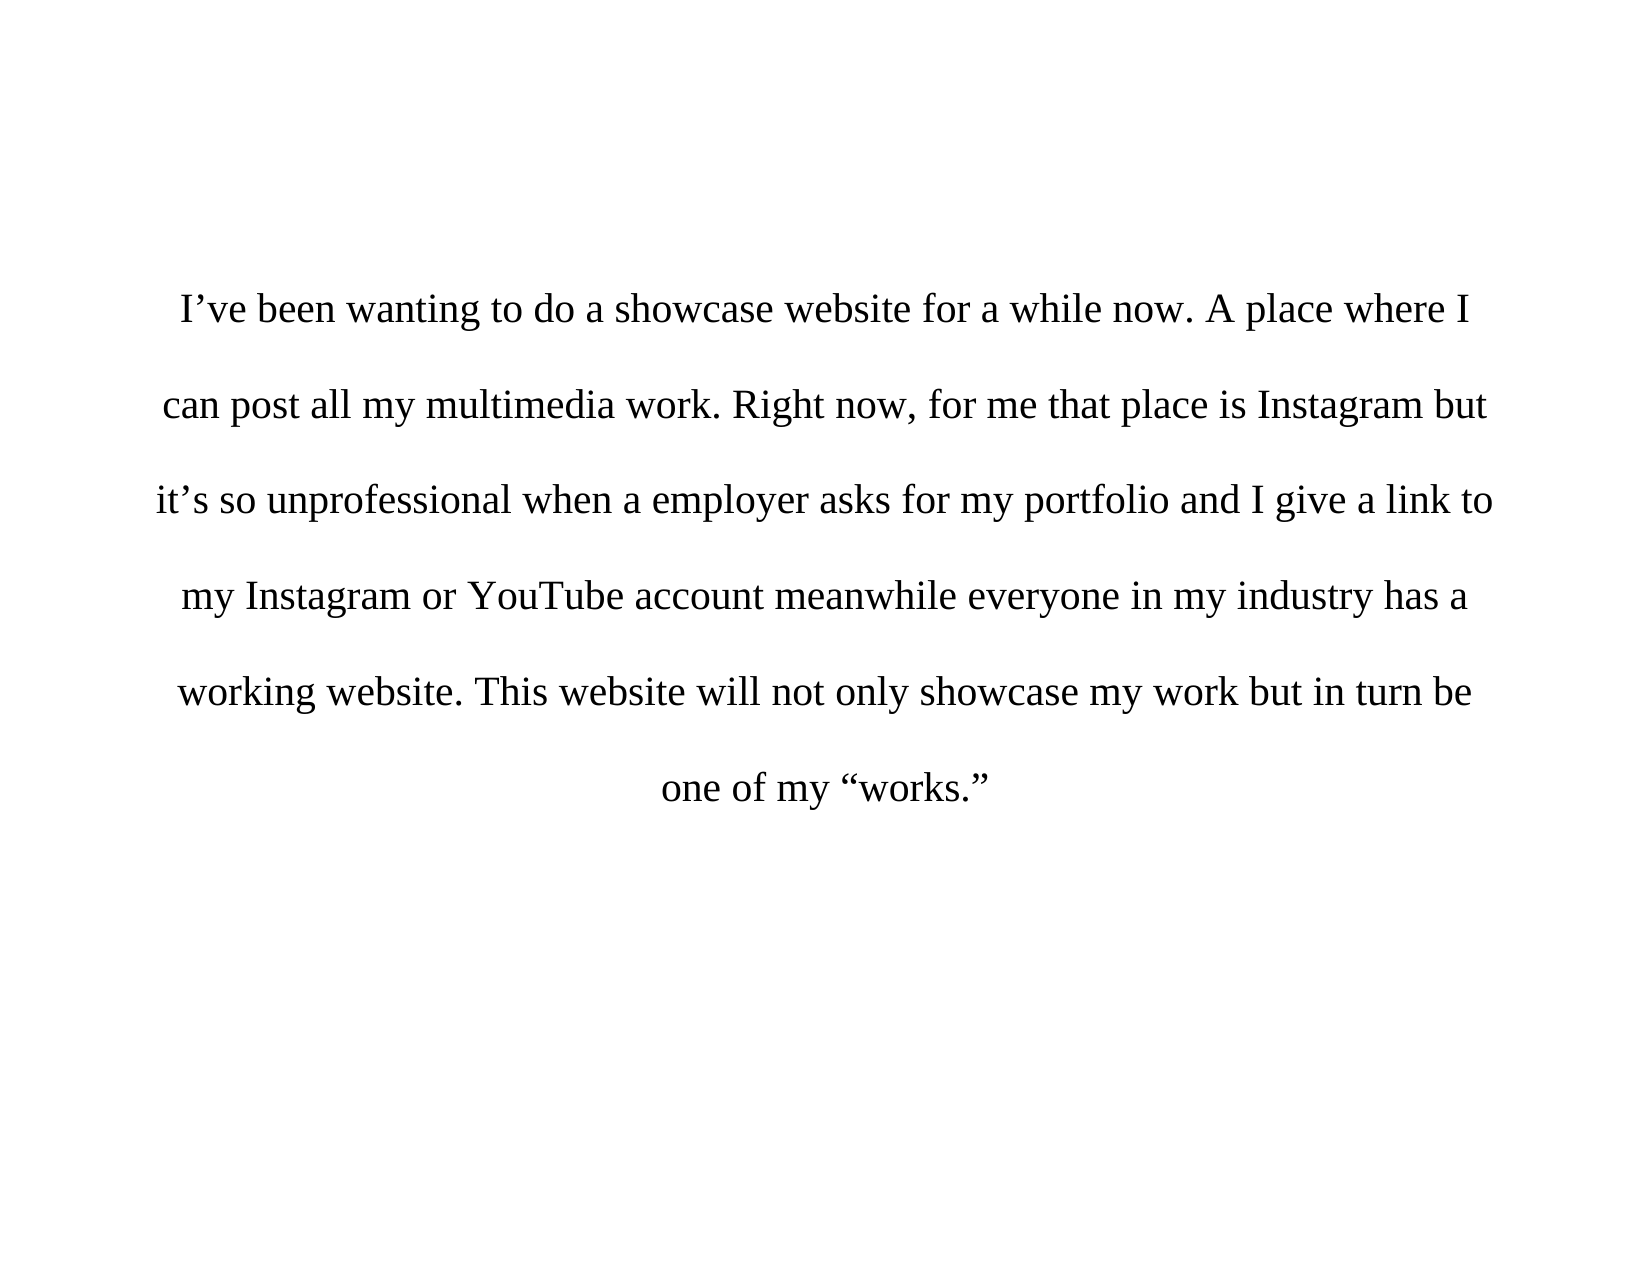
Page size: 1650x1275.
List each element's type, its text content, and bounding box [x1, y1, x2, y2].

text I’ve been wanting to do a showcase website for a while now. A place where I can post all my multimedia work. Right now, for me that place is Instagram but it’s so unprofessional when a employer asks for my portfolio and I give a link to my Instagram or YouTube account meanwhile everyone in my industry has a working website. This website will not only showcase my work but in turn be one of my “works.” [150, 283, 1500, 810]
